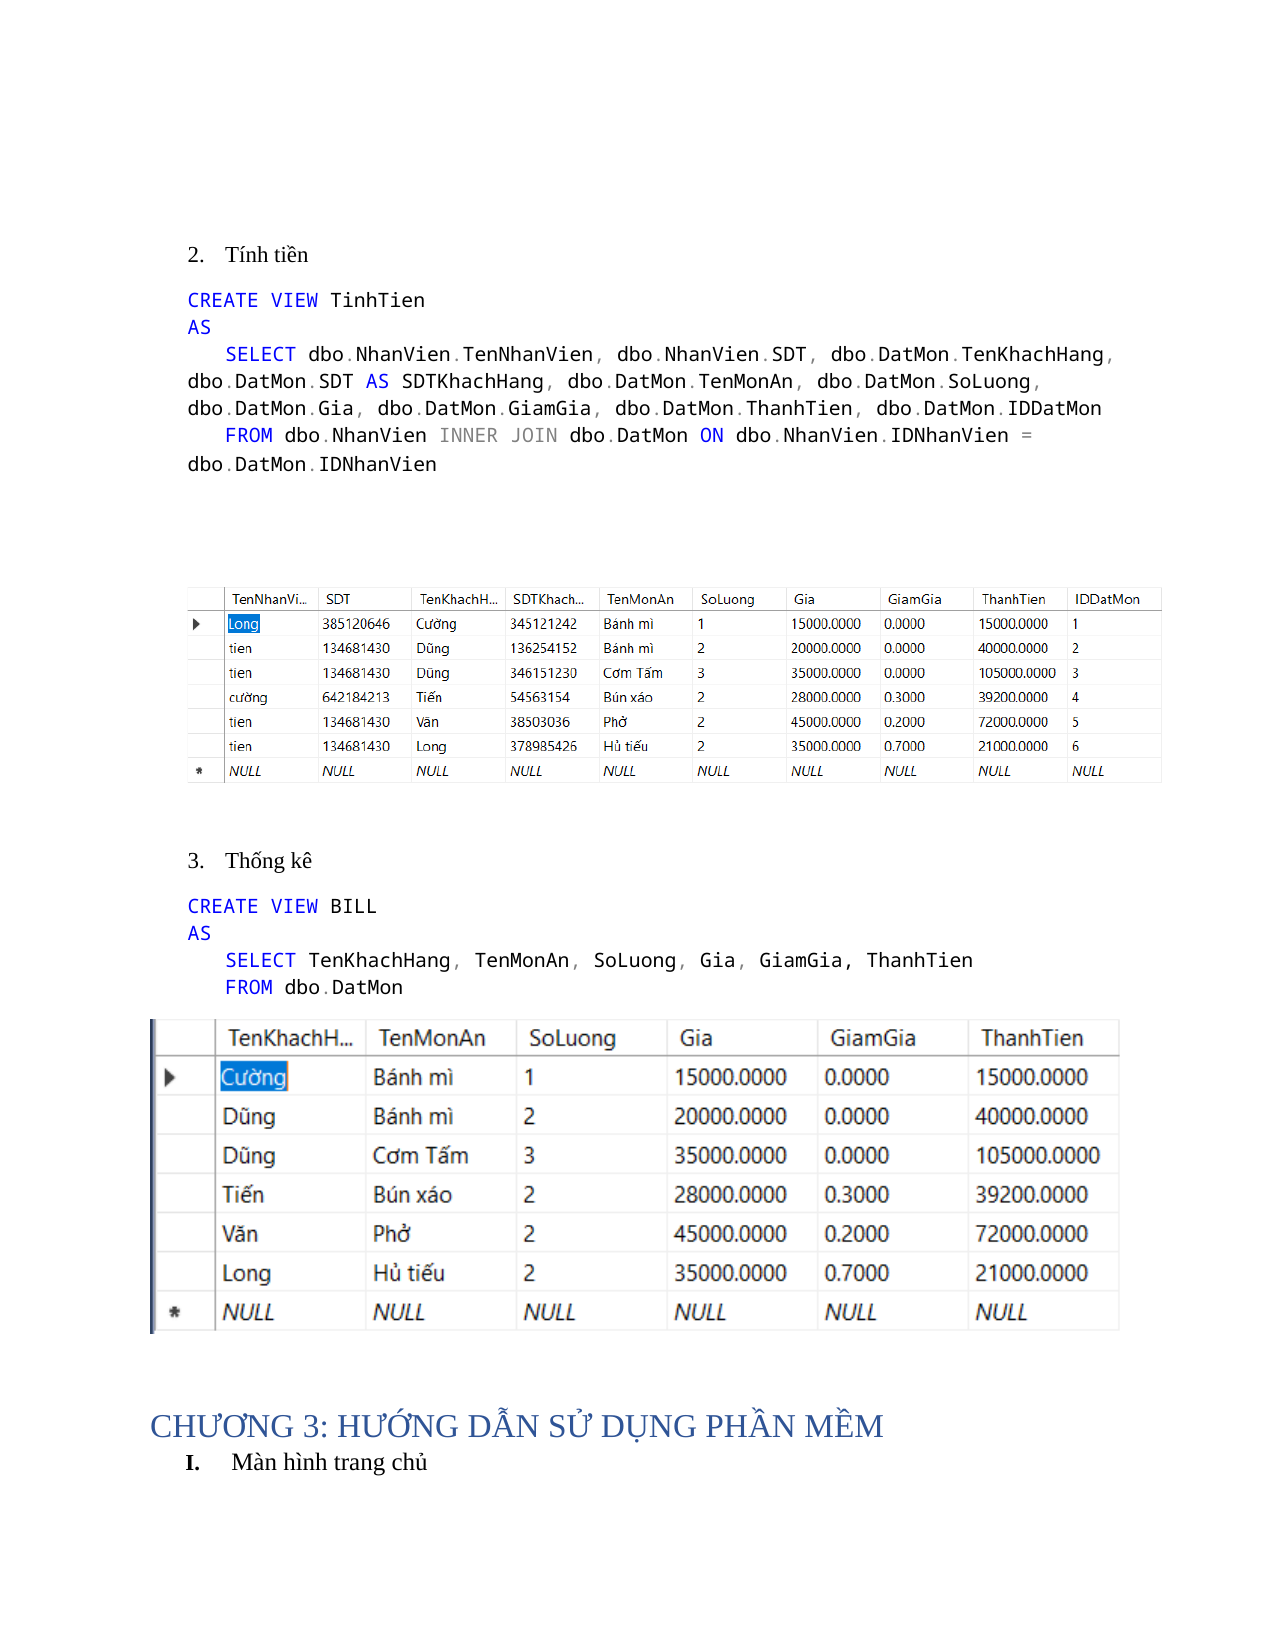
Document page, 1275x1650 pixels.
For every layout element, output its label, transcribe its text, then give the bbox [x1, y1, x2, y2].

text FROM dbo.DatMon [187, 973, 1125, 1001]
text SELECT dbo.NhanVien.TenNhanVien, dbo.NhanVien.SDT, dbo.DatMon.TenKhachHang, dbo.DatMon.SDT AS SDTKhachHang, dbo.DatMon.TenMonAn, dbo.DatMon.SoLuong, dbo.DatMon.Gia, dbo.DatMon.GiamGia, dbo.DatMon.ThanhTien, dbo.DatMon.IDDatMon [187, 340, 1125, 421]
text SELECT TenKhachHang, TenMonAn, SoLuong, Gia, GiamGia, ThanhTien [187, 947, 1125, 973]
list Thống kê [187, 847, 1125, 874]
text AS [187, 313, 1125, 340]
text AS [187, 919, 1125, 947]
text FROM dbo.NhanVien INNER JOIN dbo.DatMon ON dbo.NhanVien.IDNhanVien = dbo.DatMon.IDNhanVien [187, 421, 1125, 477]
list Màn hình trang chủ [185, 1447, 1125, 1476]
text CREATE VIEW BILL [187, 893, 1125, 919]
text CREATE VIEW TinhTien [187, 286, 1125, 313]
picture [187, 587, 1163, 784]
picture [150, 1019, 1125, 1334]
subtitle CHƯƠNG 3: HƯỚNG DẪN SỬ DỤNG PHẦN MỀM [150, 1406, 1125, 1444]
list Tính tiền [187, 241, 1125, 267]
